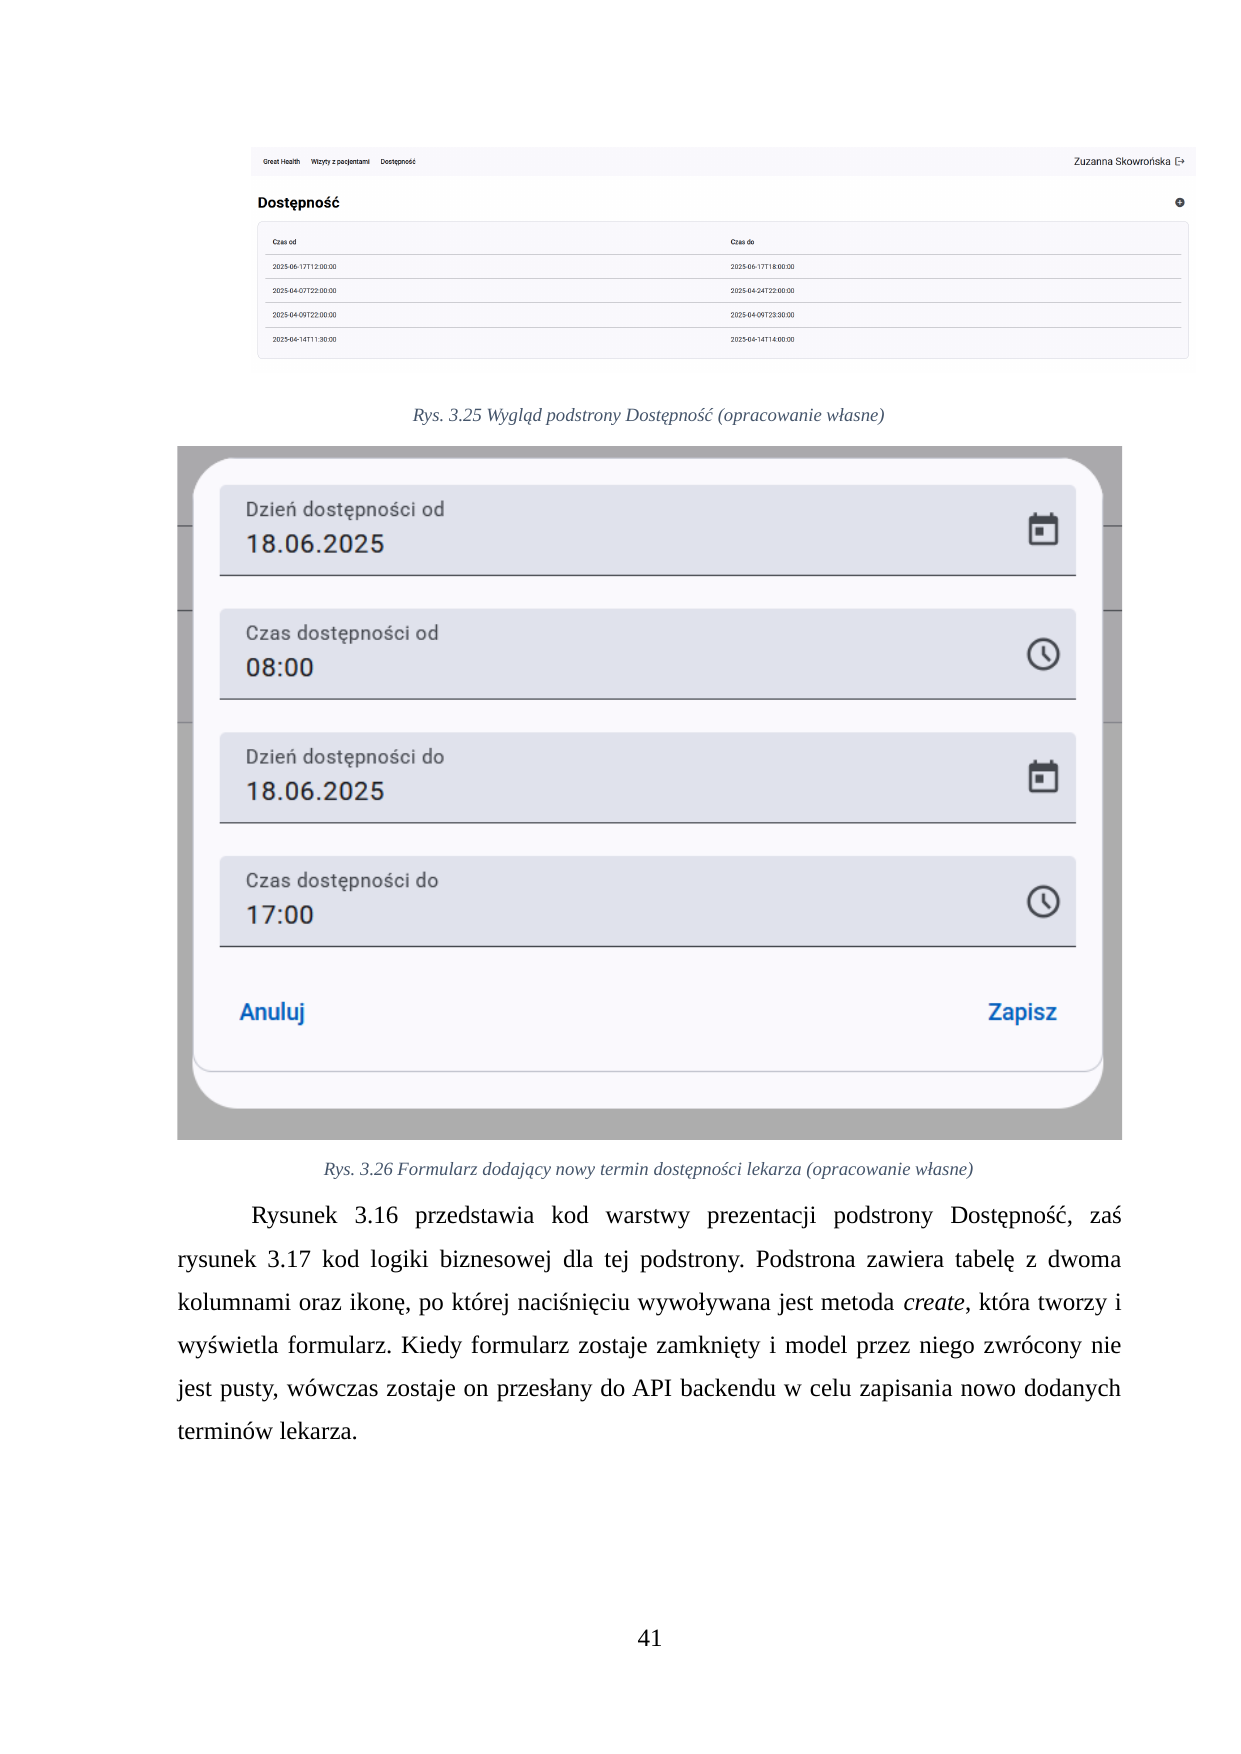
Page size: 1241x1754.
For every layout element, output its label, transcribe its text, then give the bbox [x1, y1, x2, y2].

picture [177, 446, 1123, 1140]
text Rysunek 3.16 przedstawia kod warstwy prezentacji podstrony Dostępność, zaś rysunek 3.17 kod logiki biznesowej dla tej podstrony. Podstrona zawiera tabelę z dwoma kolumnami oraz ikonę, po której naciśnięciu wywoływana jest metoda create, która tworzy i wyświetla formularz. Kiedy formularz zostaje zamknięty i model przez niego zwrócony nie jest pusty, wówczas zostaje on przesłany do API backendu w celu zapisania nowo dodanych terminów lekarza. [177, 1201, 1122, 1445]
picture [251, 147, 1196, 373]
